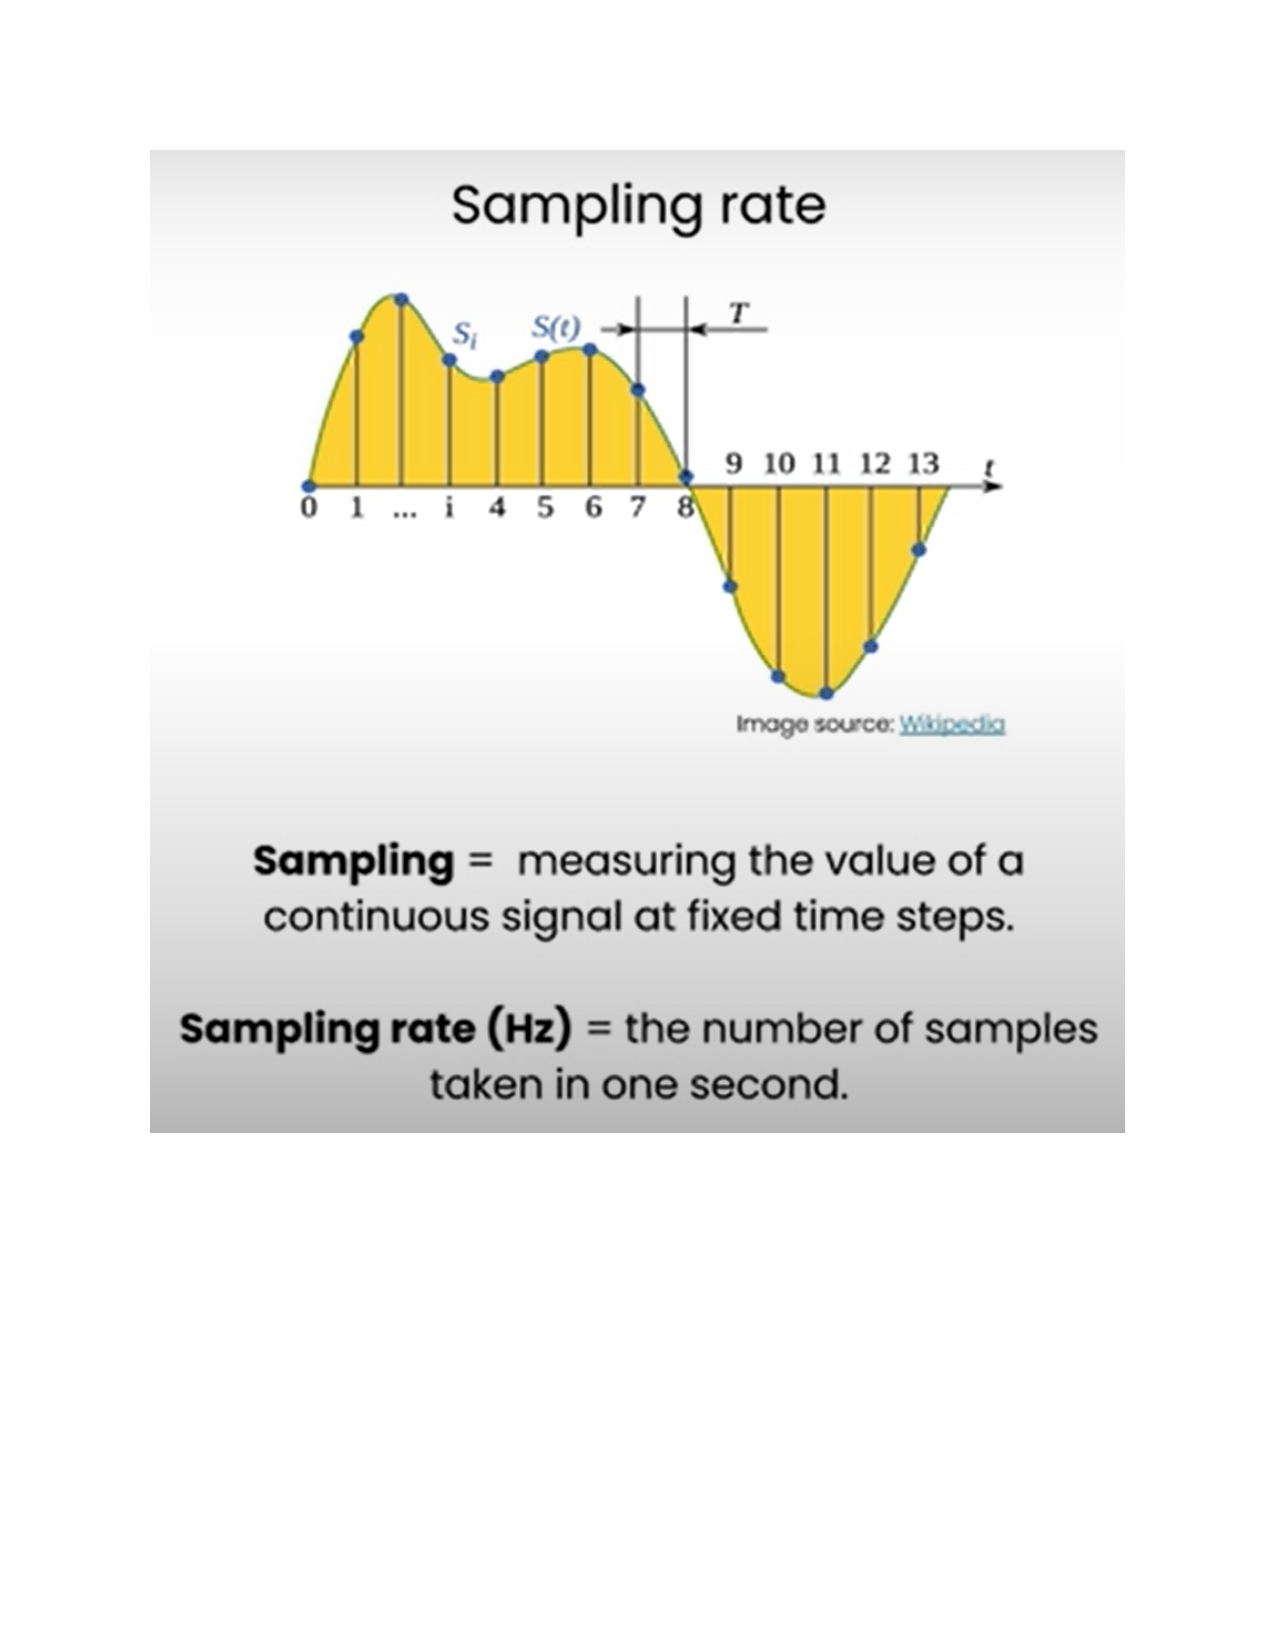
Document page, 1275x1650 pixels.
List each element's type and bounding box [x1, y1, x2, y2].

picture [150, 150, 1125, 1133]
